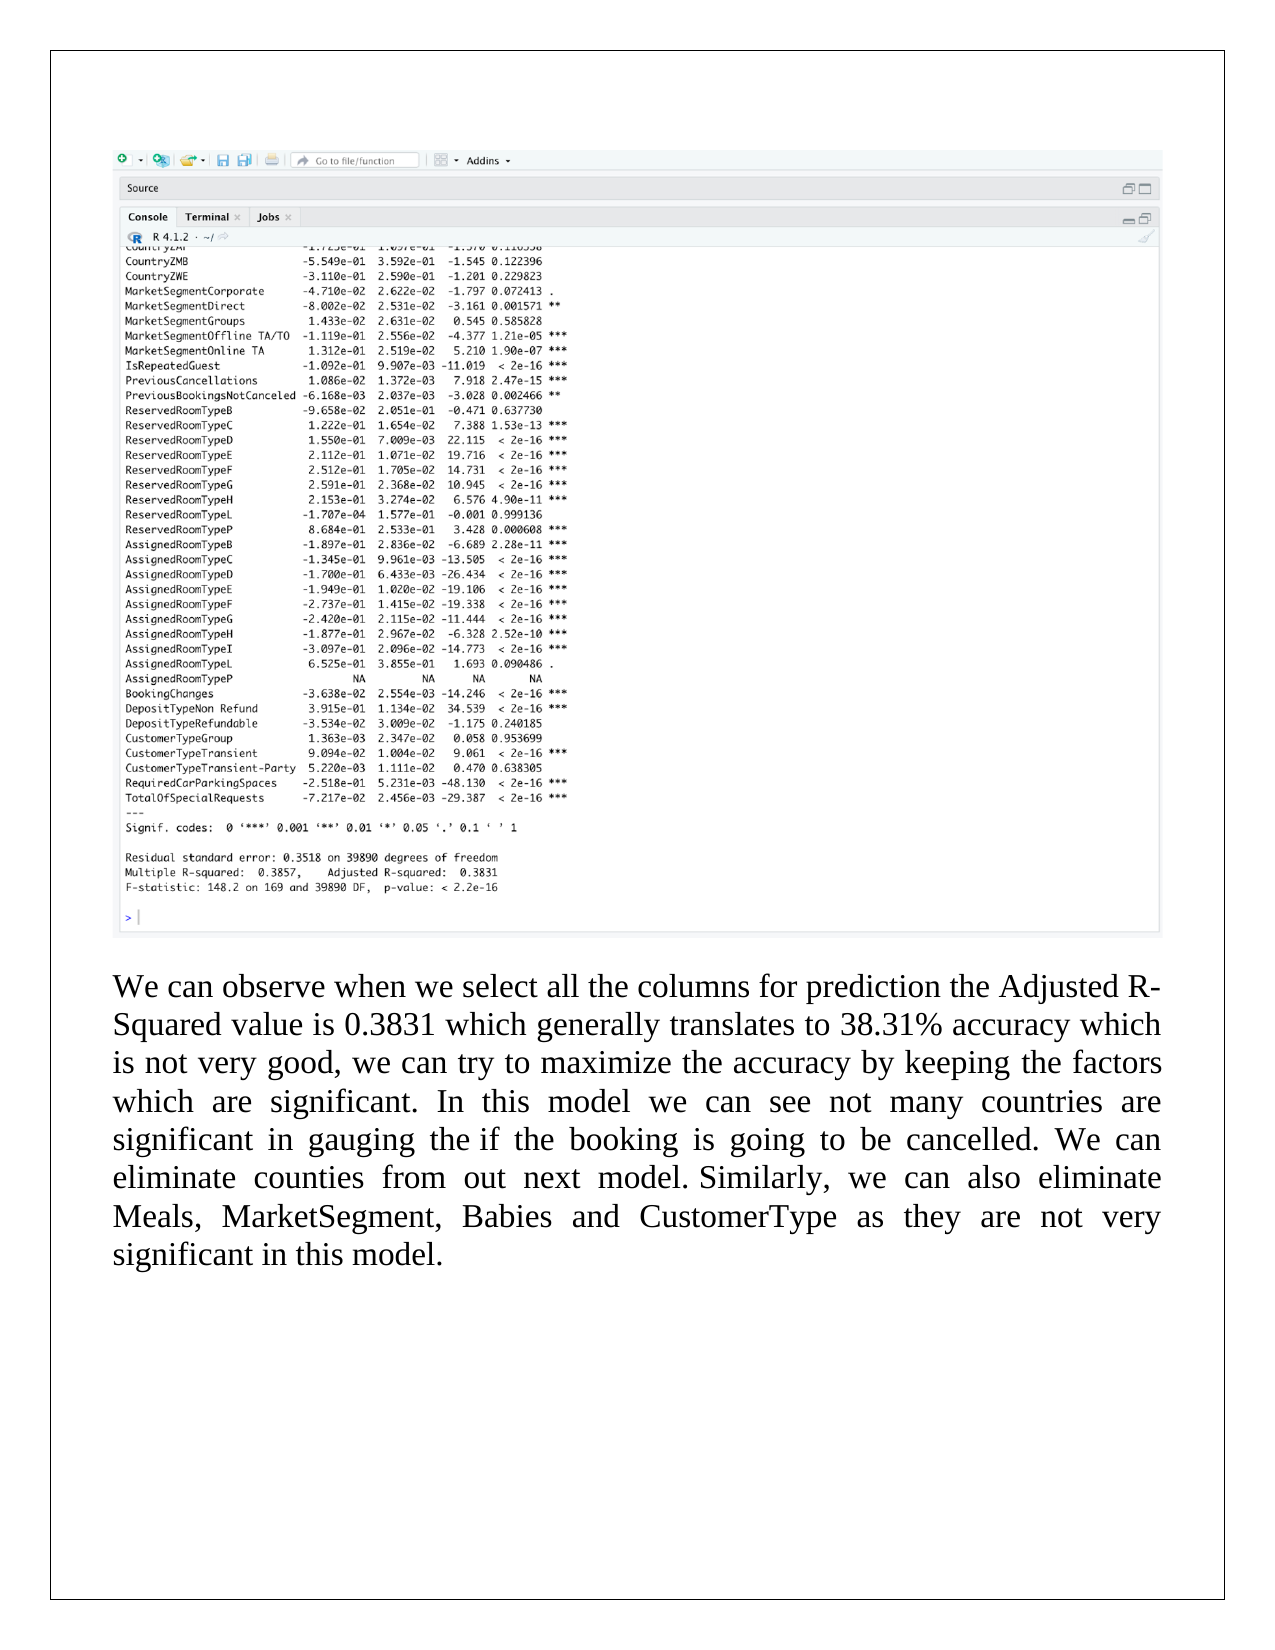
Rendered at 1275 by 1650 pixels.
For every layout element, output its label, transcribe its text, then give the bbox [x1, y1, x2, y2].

picture [112, 150, 1163, 938]
text We can observe when we select all the columns for prediction the Adjusted R-Squared value is 0.3831 which generally translates to 38.31% accuracy which is not very good, we can try to maximize the accuracy by keeping the factors which are significant. In this model we can see not many countries are significant in gauging the if the booking is going to be cancelled. We can eliminate counties from out next model. Similarly, we can also eliminate Meals, MarketSegment, Babies and CustomerType as they are not very significant in this model. [112, 966, 1162, 1273]
